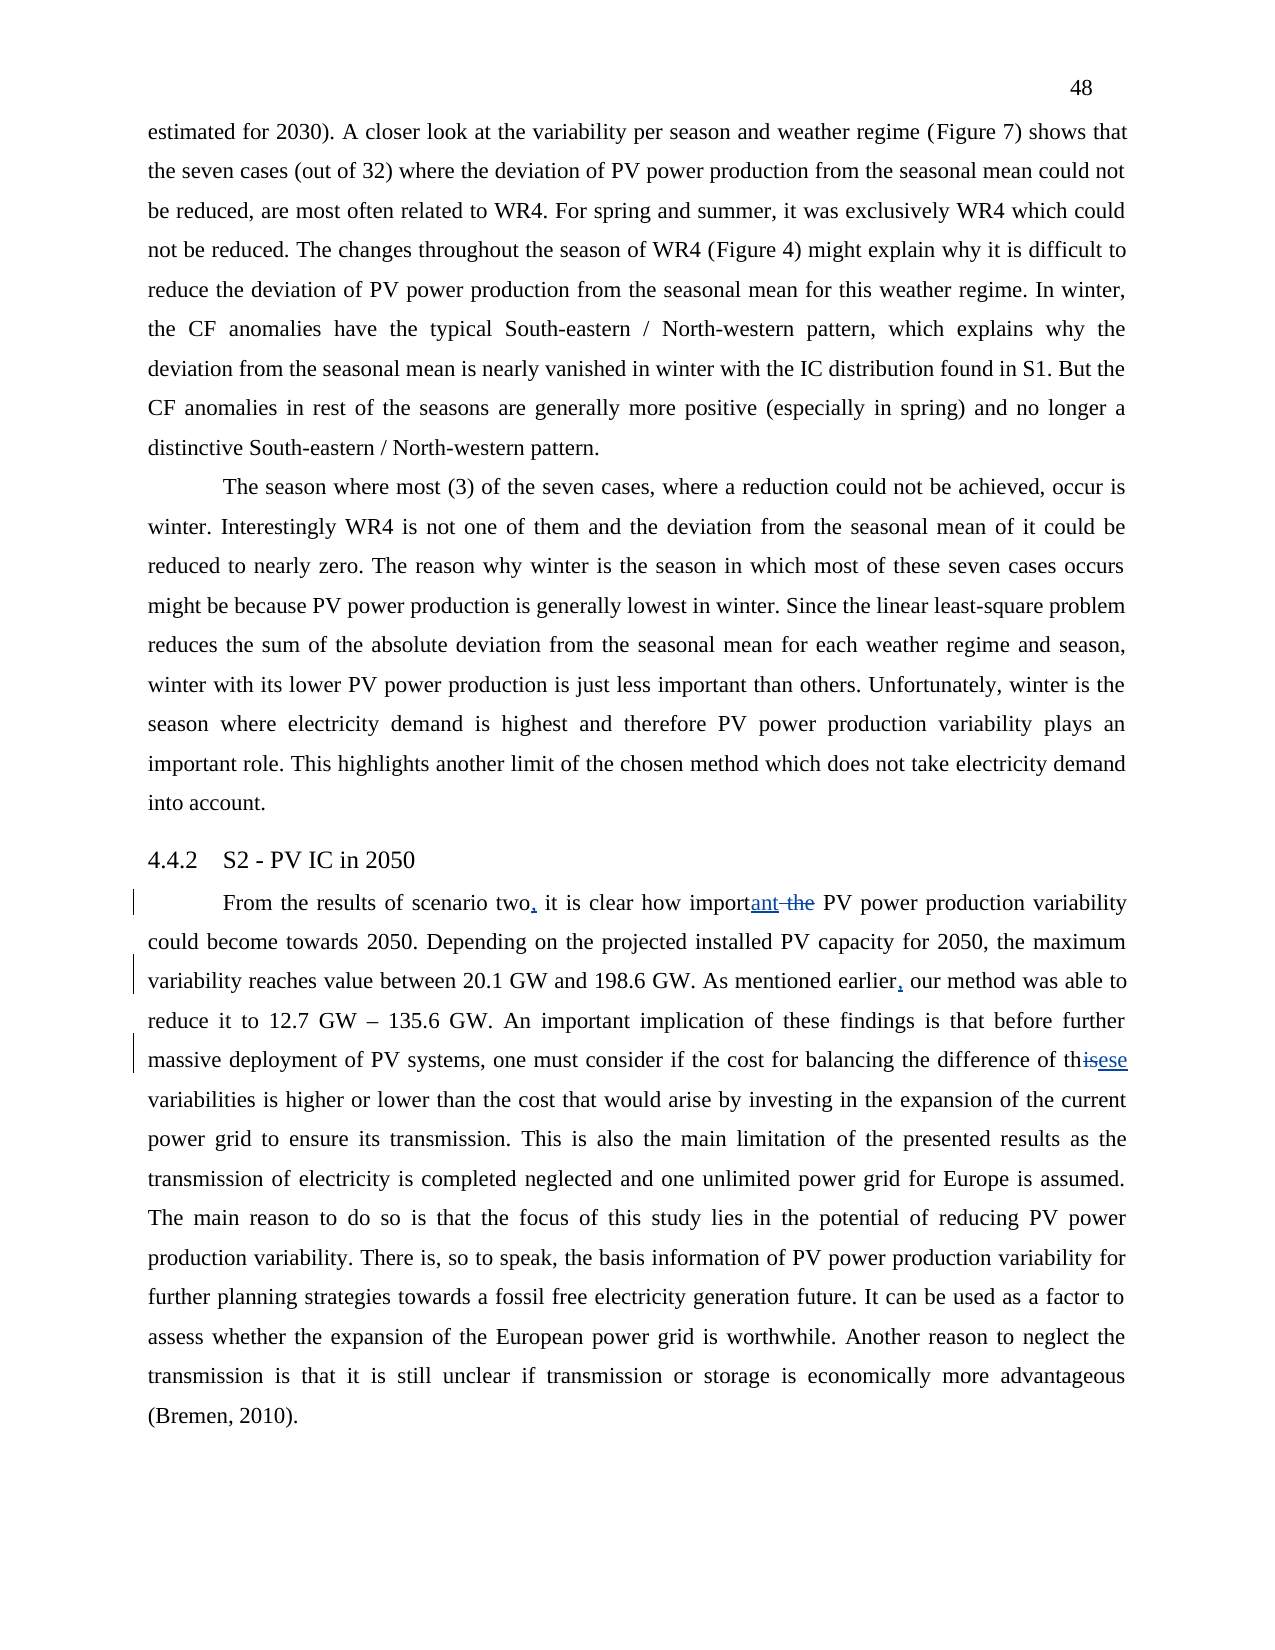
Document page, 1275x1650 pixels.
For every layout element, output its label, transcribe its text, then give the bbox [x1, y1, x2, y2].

text From the results of scenario two it is clear how import PV power production variability could become towards 2050. Depending on the projected installed PV capacity for 2050, the maximum variability reaches value between 20.1 GW and 198.6 GW. As mentioned earlier our method was able to reduce it to 12.7 GW – 135.6 GW. An important implication of these findings is that before further massive deployment of PV systems, one must consider if the cost for balancing the difference of th variabilities is higher or lower than the cost that would arise by investing in the expansion of the current power grid to ensure its transmission. This is also the main limitation of the presented results as the transmission of electricity is completed neglected and one unlimited power grid for Europe is assumed. The main reason to do so is that the focus of this study lies in the potential of reducing PV power production variability. There is, so to speak, the basis information of PV power production variability for further planning strategies towards a fossil free electricity generation future. It can be used as a factor to assess whether the expansion of the European power grid is worthwhile. Another reason to neglect the transmission is that it is still unclear if transmission or storage is economically more advantageous (Bremen, 2010). [148, 888, 1127, 1428]
subtitle S2 - PV IC in 2050 [148, 845, 1127, 874]
text The season where most (3) of the seven cases, where a reduction could not be achieved, occur is winter. Interestingly WR4 is not one of them and the deviation from the seasonal mean of it could be reduced to nearly zero. The reason why winter is the season in which most of these seven cases occurs might be because PV power production is generally lowest in winter. Since the linear least-square problem reduces the sum of the absolute deviation from the seasonal mean for each weather regime and season, winter with its lower PV power production is just less important than others. Unfortunately, winter is the season where electricity demand is highest and therefore PV power production variability plays an important role. This highlights another limit of the chosen method which does not take electricity demand into account. [148, 473, 1127, 816]
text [148, 118, 1127, 460]
